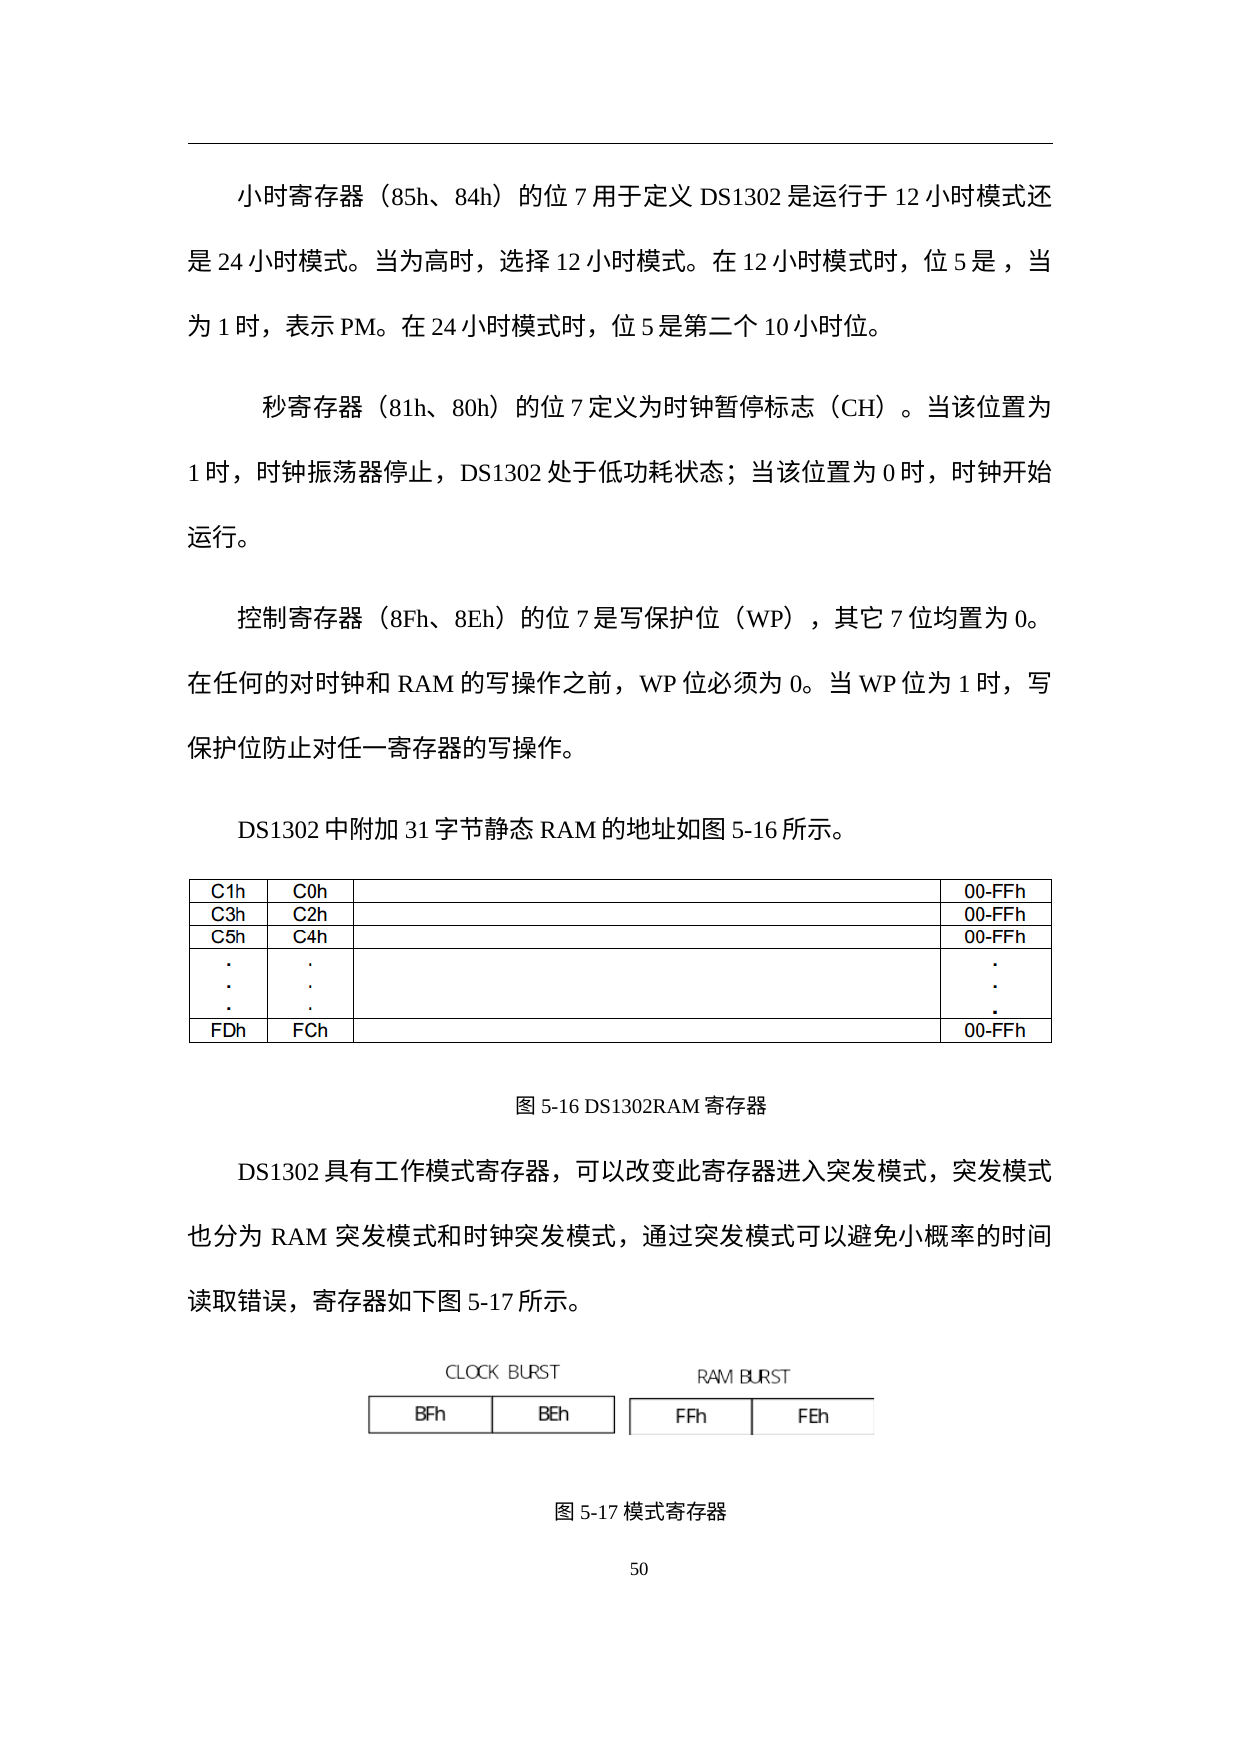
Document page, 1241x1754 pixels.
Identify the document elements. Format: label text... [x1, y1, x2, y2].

text 图 5-16 DS1302RAM寄存器 [187, 1088, 1053, 1121]
text DS1302中附加31字节静态RAM的地址如图5-16所示。 [187, 796, 1053, 861]
text 控制寄存器（8Fh、8Eh）的位7是写保护位（WP），其它7位均置为0。在任何的对时钟和RAM的写操作之前，WP位必须为0。当WP位为1时，写保护位防止对任一寄存器的写操作。 [187, 584, 1053, 779]
picture [187, 876, 1053, 1045]
text DS1302具有工作模式寄存器，可以改变此寄存器进入突发模式，突发模式也分为 RAM 突发模式和时钟突发模式，通过突发模式可以避免小概率的时间读取错误，寄存器如下图5-17所示。 [187, 1137, 1053, 1332]
text 秒寄存器（81h、80h）的位7定义为时钟暂停标志（CH）。当该位置为1时，时钟振荡器停止，DS1302处于低功耗状态；当该位置为0时，时钟开始运行。 [187, 373, 1053, 568]
text 小时寄存器（85h、84h）的位7用于定义DS1302是运行于12小时模式还是24小时模式。当为高时，选择12小时模式。在12小时模式时，位5是 ，当为1时，表示PM。在24小时模式时，位5是第二个10小时位。 [187, 162, 1053, 357]
text 图 5-17 模式寄存器 [187, 1494, 1053, 1527]
